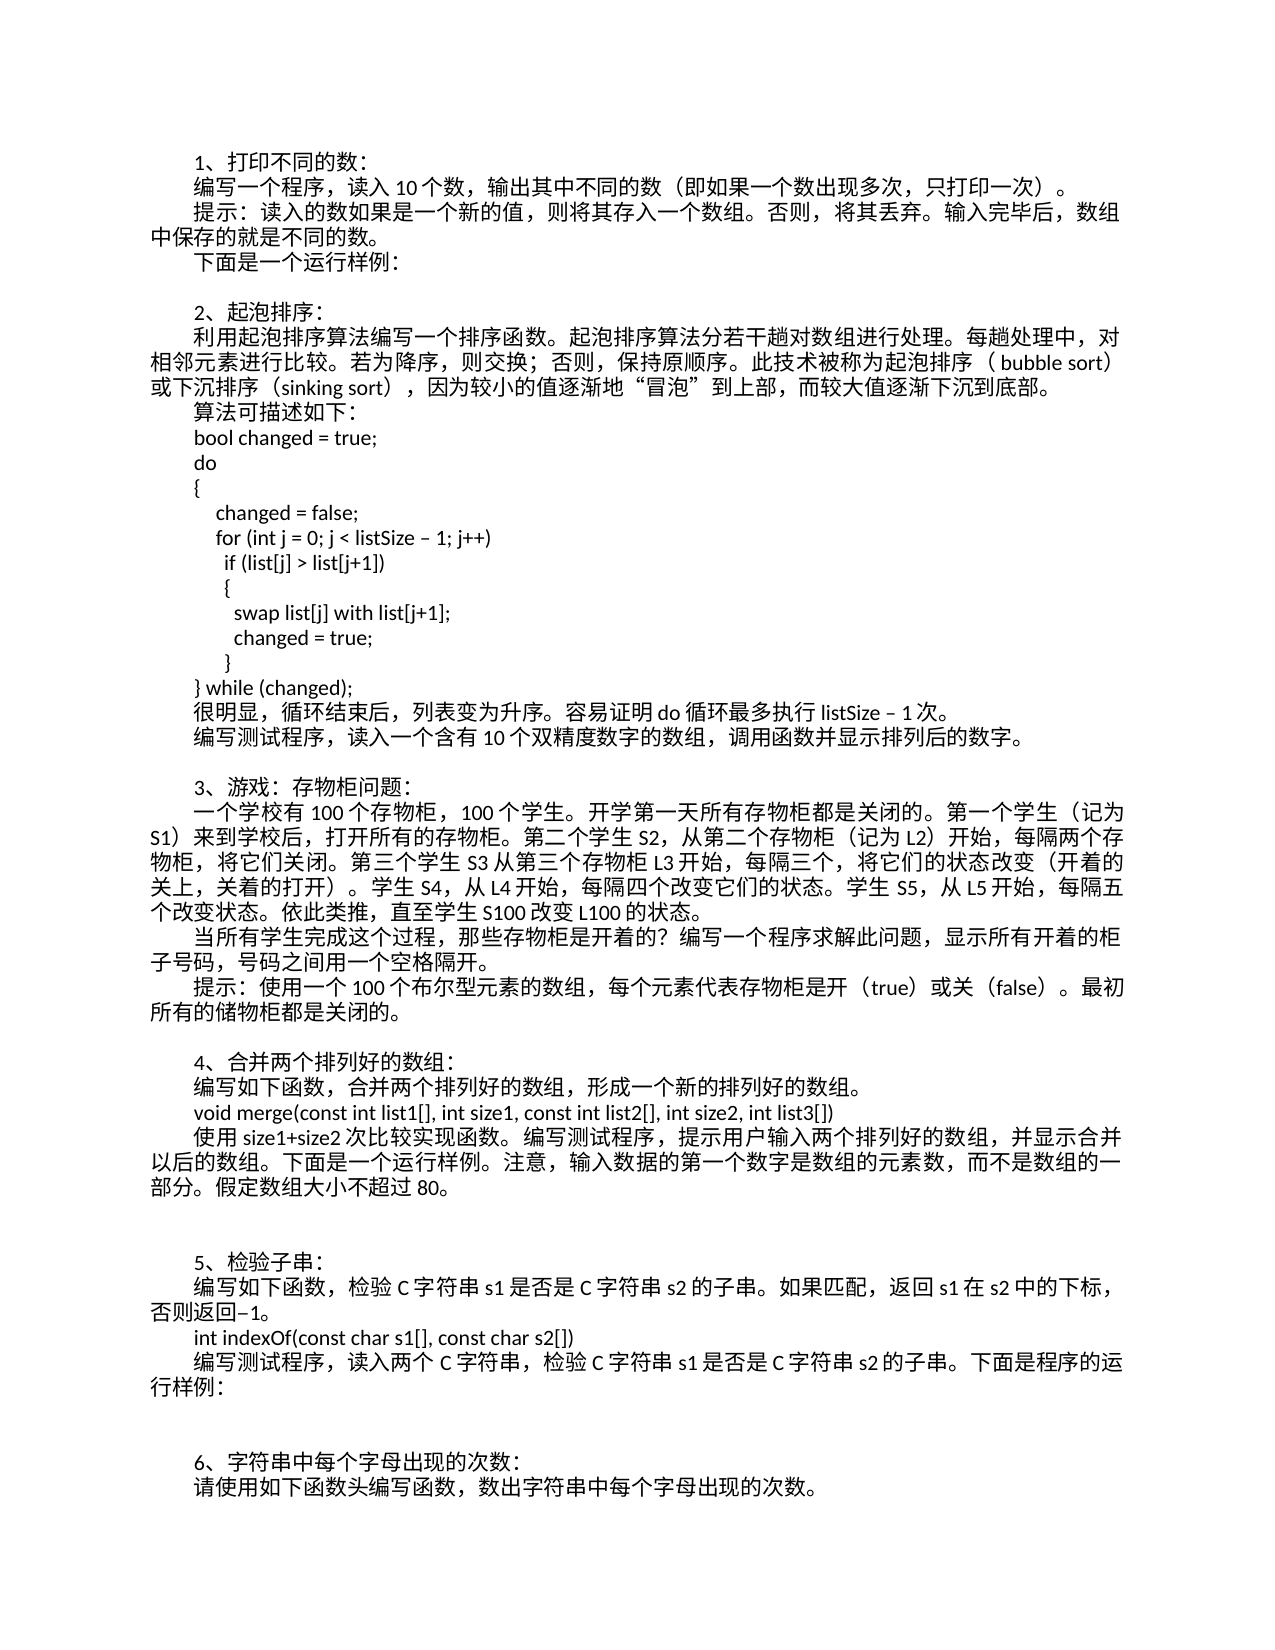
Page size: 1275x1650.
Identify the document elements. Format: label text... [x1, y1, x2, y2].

text 3、游戏：存物柜问题： [150, 775, 1125, 800]
text swap list[j] with list[j+1]; [150, 600, 1125, 625]
text 4、合并两个排列好的数组： [150, 1050, 1125, 1075]
text 下面是一个运行样例： [150, 250, 1125, 275]
text 1、打印不同的数： [150, 150, 1125, 175]
text 请使用如下函数头编写函数，数出字符串中每个字母出现的次数。 [150, 1475, 1125, 1500]
text 6、字符串中每个字母出现的次数： [150, 1450, 1125, 1475]
text do [150, 450, 1125, 475]
text 算法可描述如下： [150, 400, 1125, 425]
text for (int j = 0; j < listSize – 1; j++) [150, 525, 1125, 550]
text 编写如下函数，合并两个排列好的数组，形成一个新的排列好的数组。 [150, 1075, 1125, 1100]
text } [150, 650, 1125, 675]
text } while (changed); [150, 675, 1125, 700]
text 利用起泡排序算法编写一个排序函数。起泡排序算法分若干趟对数组进行处理。每趟处理中，对相邻元素进行比较。若为降序，则交换；否则，保持原顺序。此技术被称为起泡排序（bubble sort）或下沉排序（sinking sort），因为较小的值逐渐地“冒泡”到上部，而较大值逐渐下沉到底部。 [150, 325, 1125, 400]
text 使用size1+size2次比较实现函数。编写测试程序，提示用户输入两个排列好的数组，并显示合并以后的数组。下面是一个运行样例。注意，输入数据的第一个数字是数组的元素数，而不是数组的一部分。假定数组大小不超过80。 [150, 1125, 1125, 1200]
text 当所有学生完成这个过程，那些存物柜是开着的？编写一个程序求解此问题，显示所有开着的柜子号码，号码之间用一个空格隔开。 [150, 925, 1125, 975]
text 编写一个程序，读入10个数，输出其中不同的数（即如果一个数出现多次，只打印一次）。 [150, 175, 1125, 200]
text { [150, 575, 1125, 600]
text bool changed = true; [150, 425, 1125, 450]
text 编写测试程序，读入两个C字符串，检验C字符串s1是否是C字符串s2的子串。下面是程序的运行样例： [150, 1350, 1125, 1400]
text 提示：读入的数如果是一个新的值，则将其存入一个数组。否则，将其丢弃。输入完毕后，数组中保存的就是不同的数。 [150, 200, 1125, 250]
text if (list[j] > list[j+1]) [150, 550, 1125, 575]
text 很明显，循环结束后，列表变为升序。容易证明do循环最多执行listSize – 1次。 [150, 700, 1125, 725]
text 5、检验子串： [150, 1250, 1125, 1275]
text changed = true; [150, 625, 1125, 650]
text { [150, 475, 1125, 500]
text changed = false; [150, 500, 1125, 525]
text void merge(const int list1[], int size1, const int list2[], int size2, int list3[]) [150, 1100, 1125, 1125]
text 2、起泡排序： [150, 300, 1125, 325]
text 编写测试程序，读入一个含有10个双精度数字的数组，调用函数并显示排列后的数字。 [150, 725, 1125, 750]
text 编写如下函数，检验C字符串s1是否是C字符串s2的子串。如果匹配，返回s1在s2中的下标，否则返回–1。 [150, 1275, 1125, 1325]
text 一个学校有100个存物柜，100个学生。开学第一天所有存物柜都是关闭的。第一个学生（记为S1）来到学校后，打开所有的存物柜。第二个学生S2，从第二个存物柜（记为L2）开始，每隔两个存物柜，将它们关闭。第三个学生S3从第三个存物柜L3开始，每隔三个，将它们的状态改变（开着的关上，关着的打开）。学生S4，从L4开始，每隔四个改变它们的状态。学生S5，从L5开始，每隔五个改变状态。依此类推，直至学生S100改变L100的状态。 [150, 800, 1125, 925]
text int indexOf(const char s1[], const char s2[]) [150, 1325, 1125, 1350]
text 提示：使用一个100个布尔型元素的数组，每个元素代表存物柜是开（true）或关（false）。最初所有的储物柜都是关闭的。 [150, 975, 1125, 1025]
